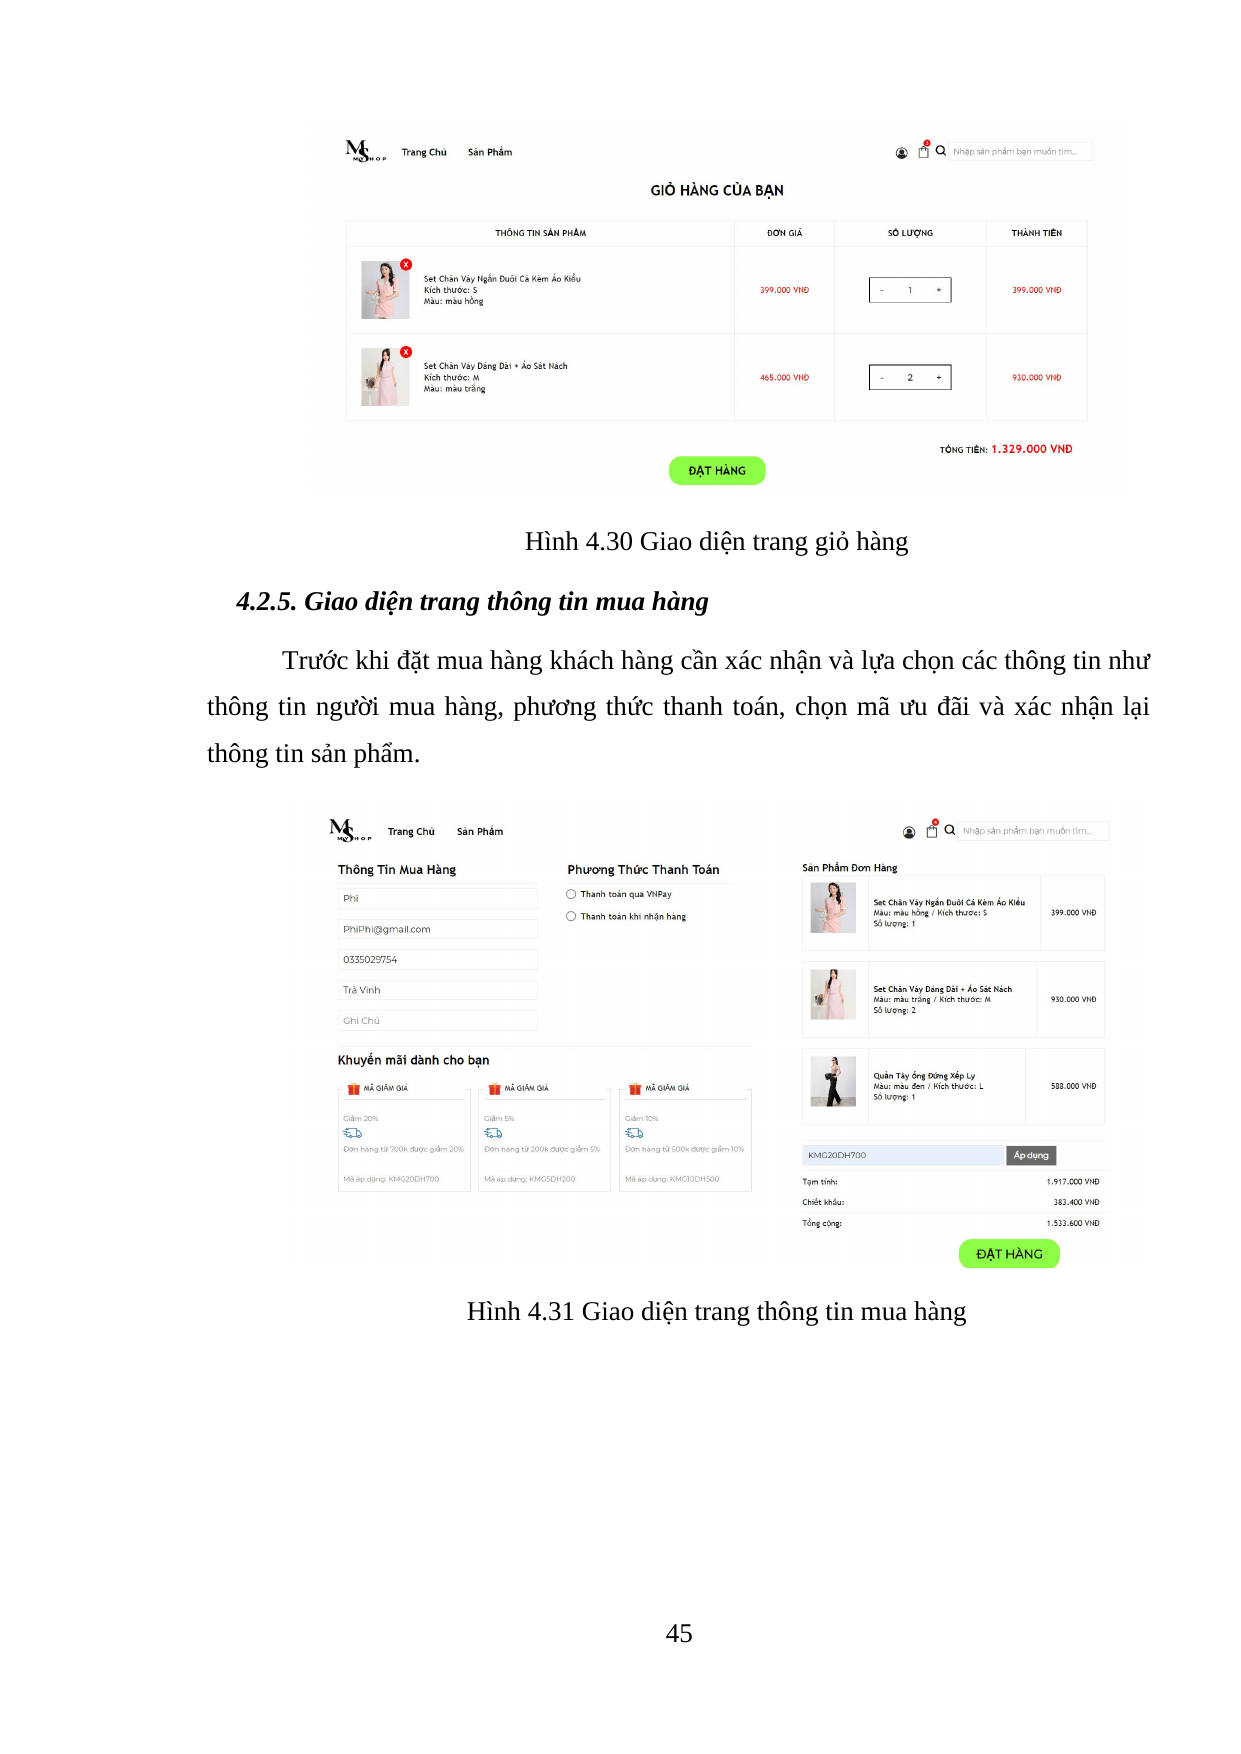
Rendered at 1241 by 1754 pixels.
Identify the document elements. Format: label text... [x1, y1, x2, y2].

picture [305, 118, 1129, 498]
picture [287, 796, 1146, 1268]
text Trước khi đặt mua hàng khách hàng cần xác nhận và lựa chọn các thông tin như thông tin người mua hàng, phương thức thanh toán, chọn mã ưu đãi và xác nhận lại thông tin sản phẩm. [207, 644, 1152, 768]
subtitle Giao diện trang thông tin mua hàng [236, 584, 1152, 616]
